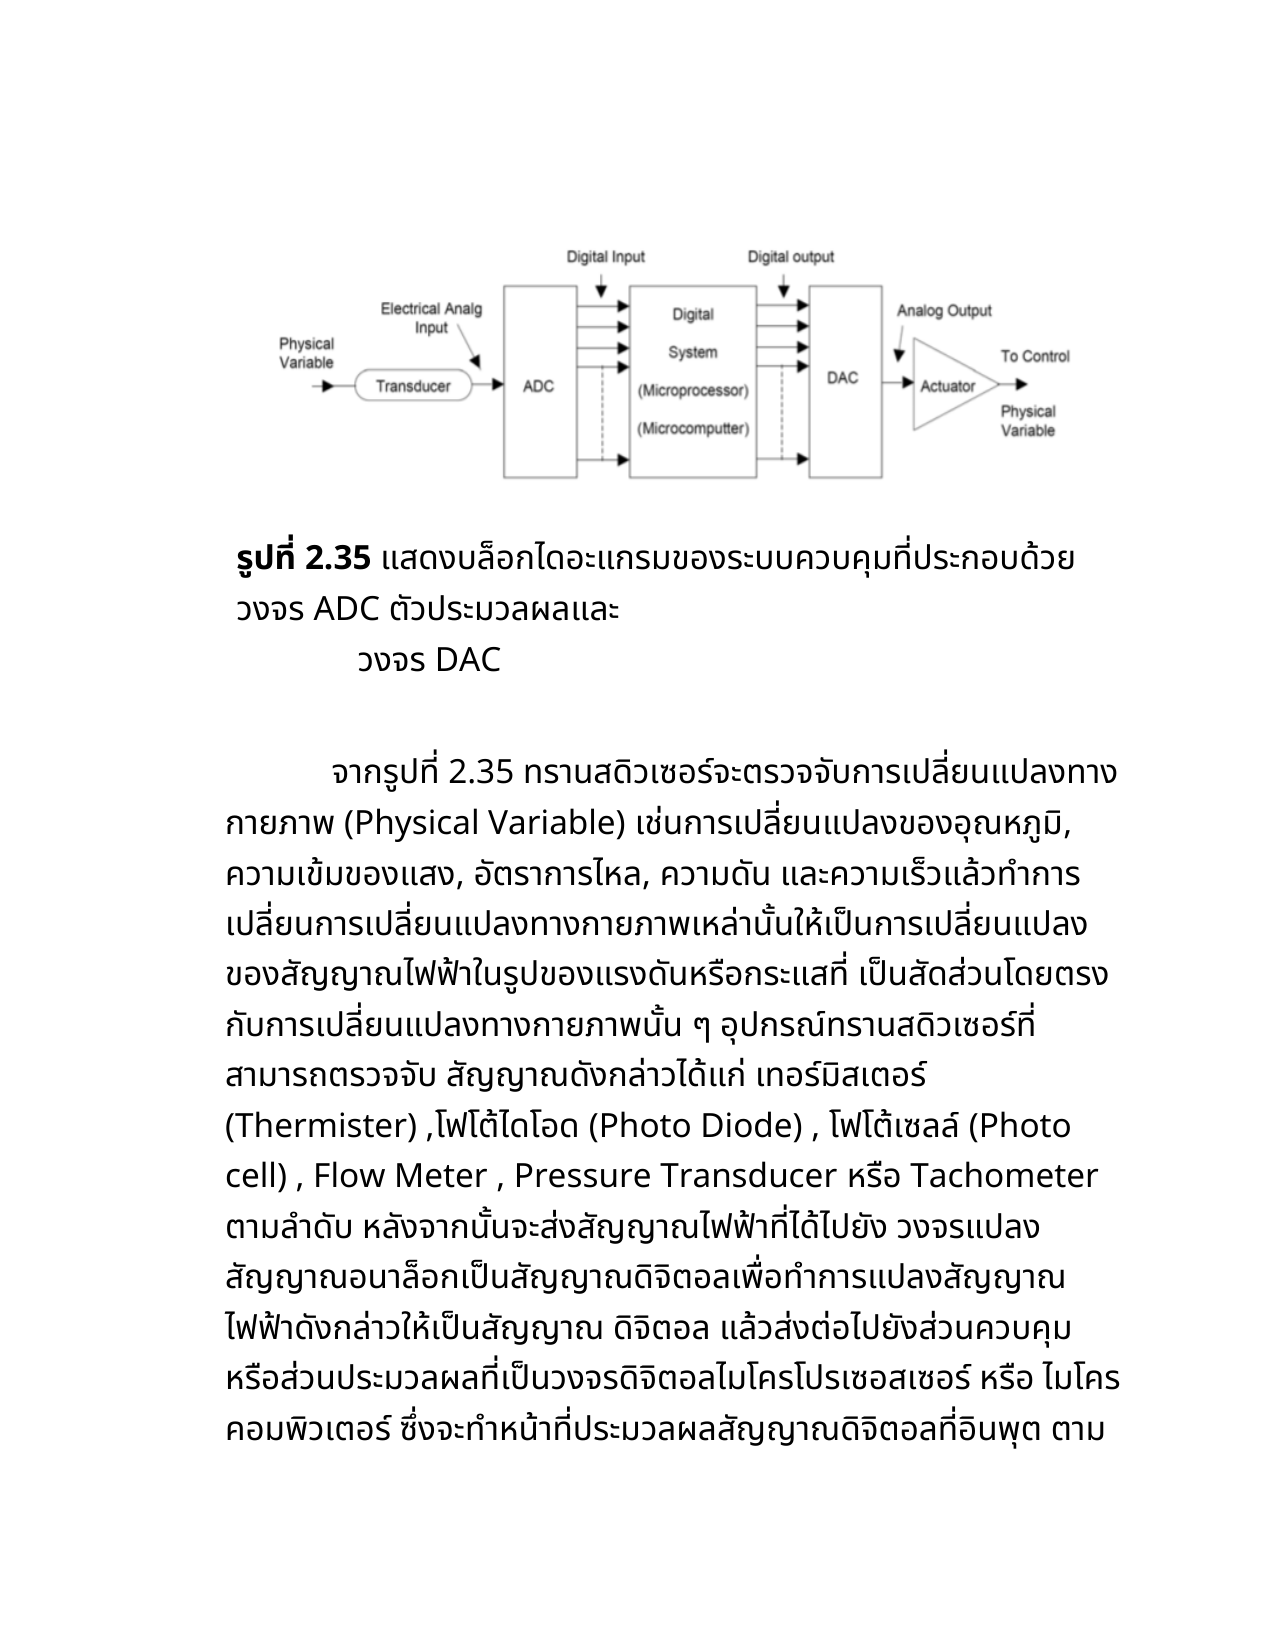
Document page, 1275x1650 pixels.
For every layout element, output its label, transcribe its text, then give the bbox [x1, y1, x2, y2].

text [225, 748, 1125, 1455]
picture [255, 225, 1094, 489]
table_header รูปที่ 2.35 แสดงบล็อกไดอะแกรมของระบบควบคุมที่ประกอบด้วยวงจร ADC ตัวประมวลผลและ วงจร DAC [225, 225, 1124, 686]
